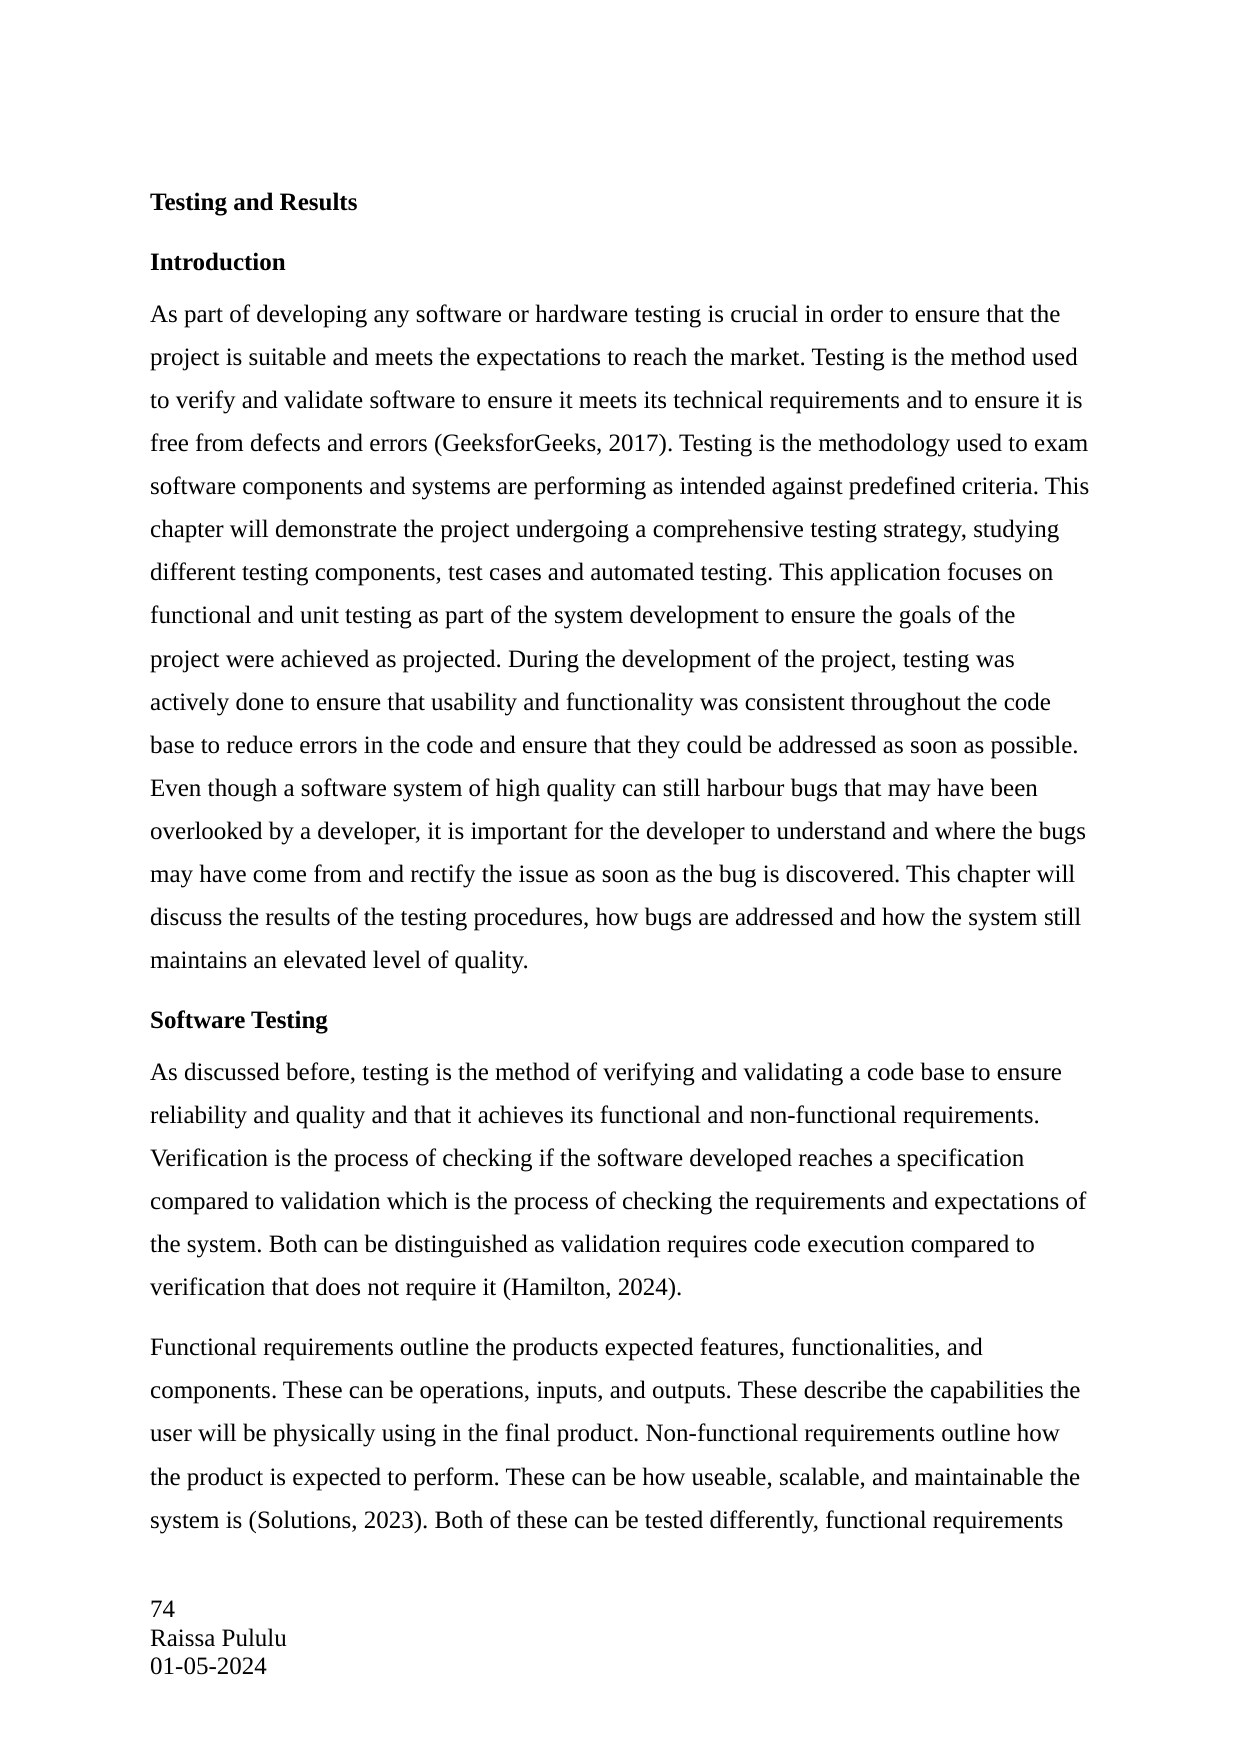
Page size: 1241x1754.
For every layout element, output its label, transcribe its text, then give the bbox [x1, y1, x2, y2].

text As part of developing any software or hardware testing is crucial in order to ensure that the project is suitable and meets the expectations to reach the market. Testing is the method used to verify and validate software to ensure it meets its technical requirements and to ensure it is free from defects and errors (GeeksforGeeks, 2017). Testing is the methodology used to exam software components and systems are performing as intended against predefined criteria. This chapter will demonstrate the project undergoing a comprehensive testing strategy, studying different testing components, test cases and automated testing. This application focuses on functional and unit testing as part of the system development to ensure the goals of the project were achieved as projected. During the development of the project, testing was actively done to ensure that usability and functionality was consistent throughout the code base to reduce errors in the code and ensure that they could be addressed as soon as possible. Even though a software system of high quality can still harbour bugs that may have been overlooked by a developer, it is important for the developer to understand and where the bugs may have come from and rectify the issue as soon as the bug is discovered. This chapter will discuss the results of the testing procedures, how bugs are addressed and how the system still maintains an elevated level of quality. [150, 299, 1090, 974]
subtitle Software Testing [150, 1005, 1090, 1034]
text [150, 1332, 1090, 1533]
text As discussed before, testing is the method of verifying and validating a code base to ensure reliability and quality and that it achieves its functional and non-functional requirements. Verification is the process of checking if the software developed reaches a specification compared to validation which is the process of checking the requirements and expectations of the system. Both can be distinguished as validation requires code execution compared to verification that does not require it (Hamilton, 2024). [150, 1057, 1090, 1301]
subtitle Introduction [150, 247, 1090, 276]
subtitle Testing and Results [150, 187, 1090, 216]
